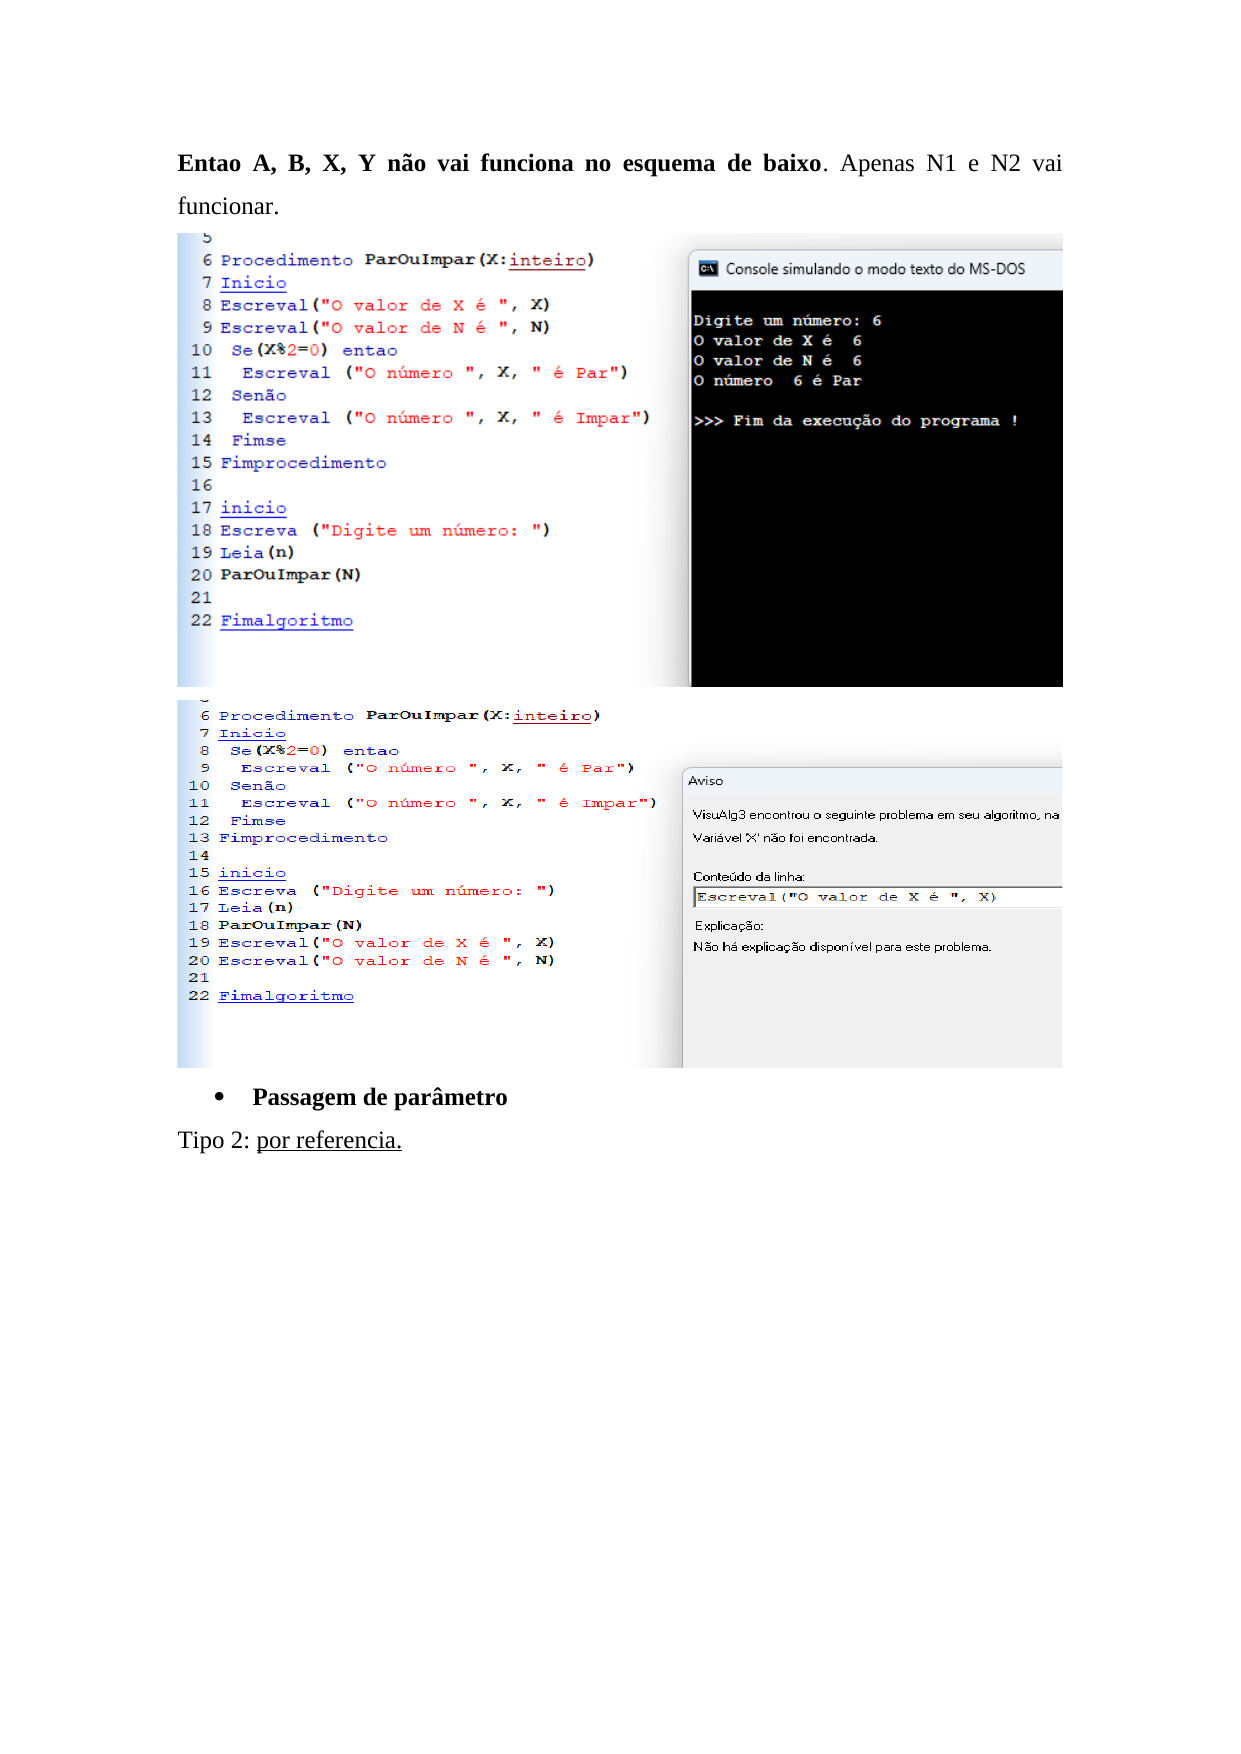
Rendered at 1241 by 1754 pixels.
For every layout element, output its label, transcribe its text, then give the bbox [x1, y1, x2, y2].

picture [177, 233, 1063, 687]
text Tipo 2: por referencia. [177, 1125, 1063, 1153]
picture [177, 700, 1063, 1068]
list Passagem de parâmetro [215, 1082, 1063, 1110]
text Entao A, B, X, Y não vai funciona no esquema de baixo. Apenas N1 e N2 vai funcionar. [177, 148, 1063, 219]
